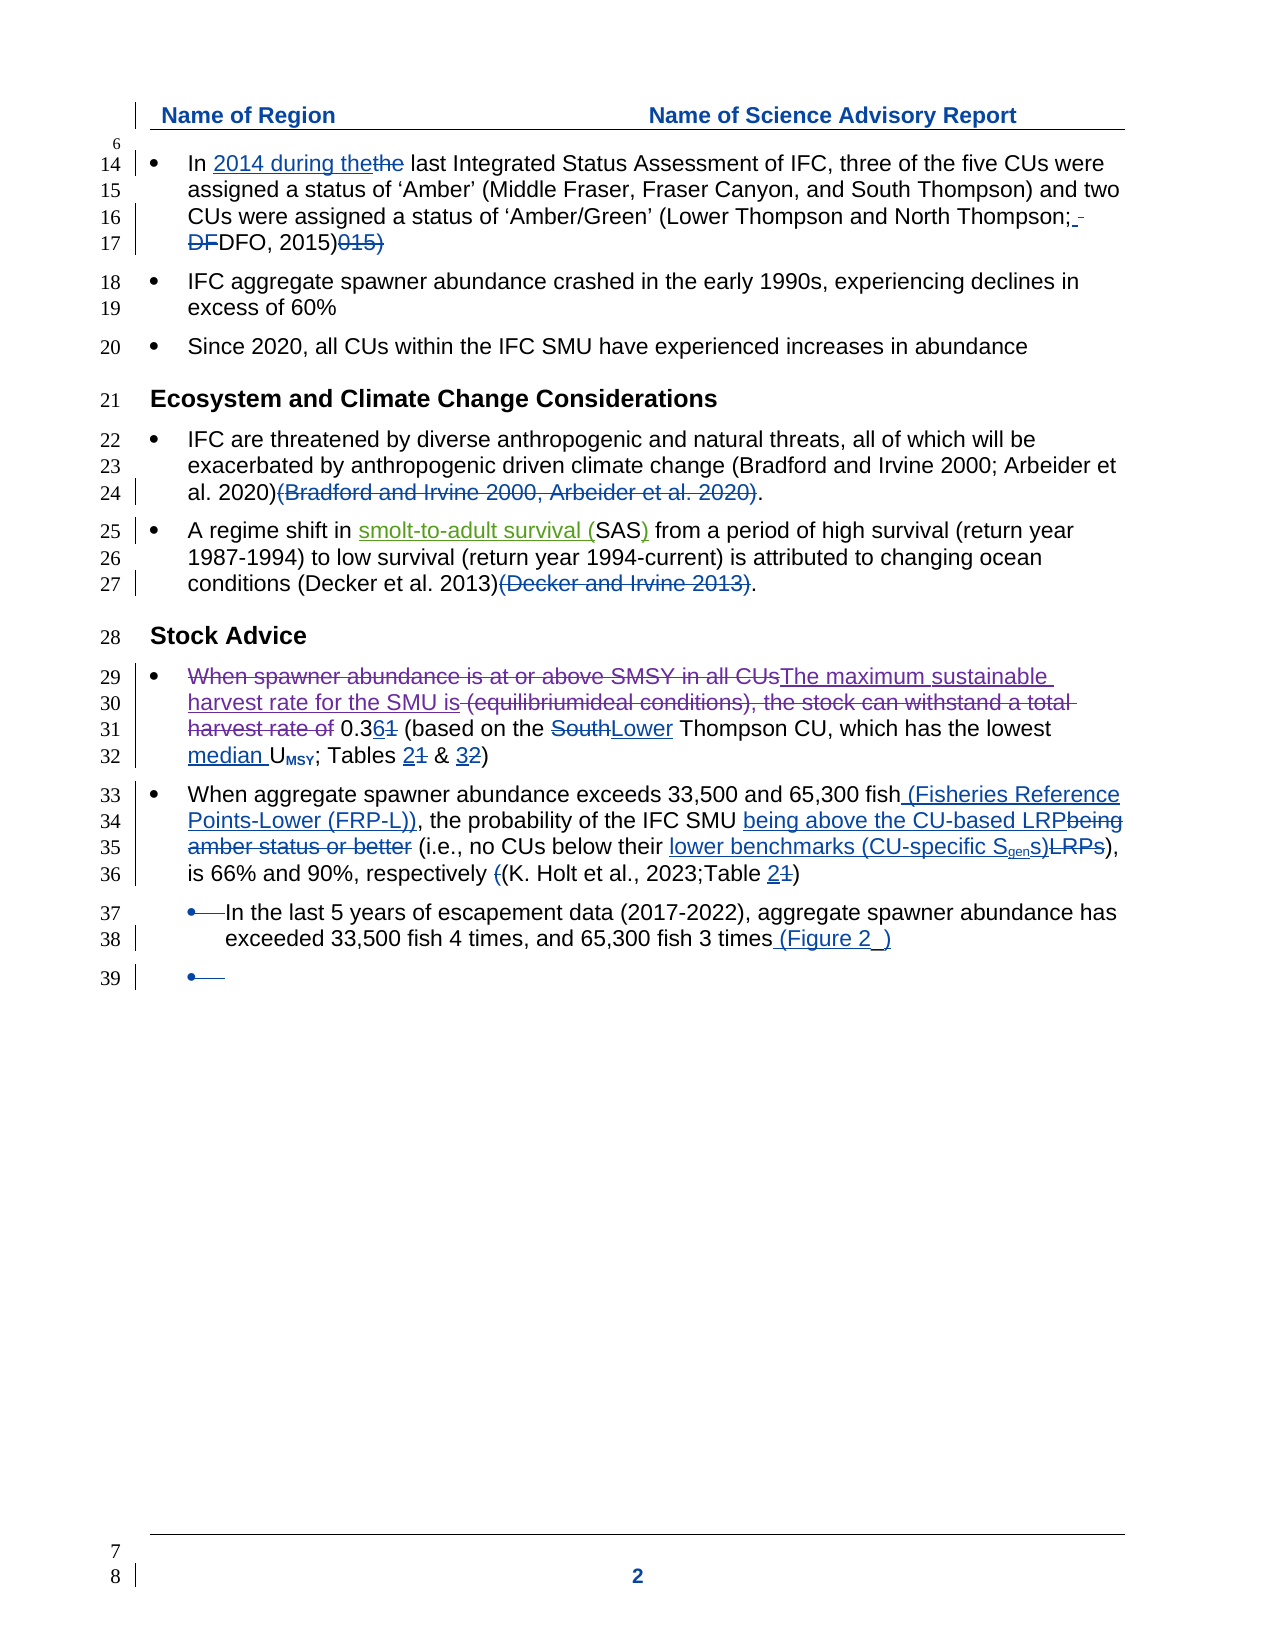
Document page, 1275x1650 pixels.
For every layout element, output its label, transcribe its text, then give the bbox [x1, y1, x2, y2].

subtitle Stock Advice [150, 621, 1125, 650]
list In the last 5 years of escapement data (2017-2022), aggregate spawner abundance has exceeded 33,500 fish 4 times, and 65,300 fish 3 times [187, 898, 1125, 951]
list 0.3 (based on the Thompson CU, which has the lowest UMSY; Tables & ) [150, 663, 1125, 768]
list A regime shift in SAS from a period of high survival (return year 1987-1994) to low survival (return year 1994-current) is attributed to changing ocean conditions . [150, 517, 1125, 596]
list Since 2020, all CUs within the IFC SMU have experienced increases in abundance [150, 333, 1125, 359]
list In last Integrated Status Assessment of IFC, three of the five CUs were assigned a status of ‘Amber’ (Middle Fraser, Fraser Canyon, and South Thompson) and two CUs were assigned a status of ‘Amber/Green’ (Lower Thompson and North Thompson; [150, 150, 1125, 255]
subtitle Ecosystem and Climate Change Considerations [150, 384, 1125, 413]
list IFC aggregate spawner abundance crashed in the early 1990s, experiencing declines in excess of 60% [150, 268, 1125, 321]
list When aggregate spawner abundance exceeds 33,500 and 65,300 fish, the probability of the IFC SMU (i.e., no CUs below their ), is 66% and 90%, respectively Table ) [150, 781, 1125, 886]
list IFC are threatened by diverse anthropogenic and natural threats, all of which will be exacerbated by anthropogenic driven climate change . [150, 426, 1125, 505]
